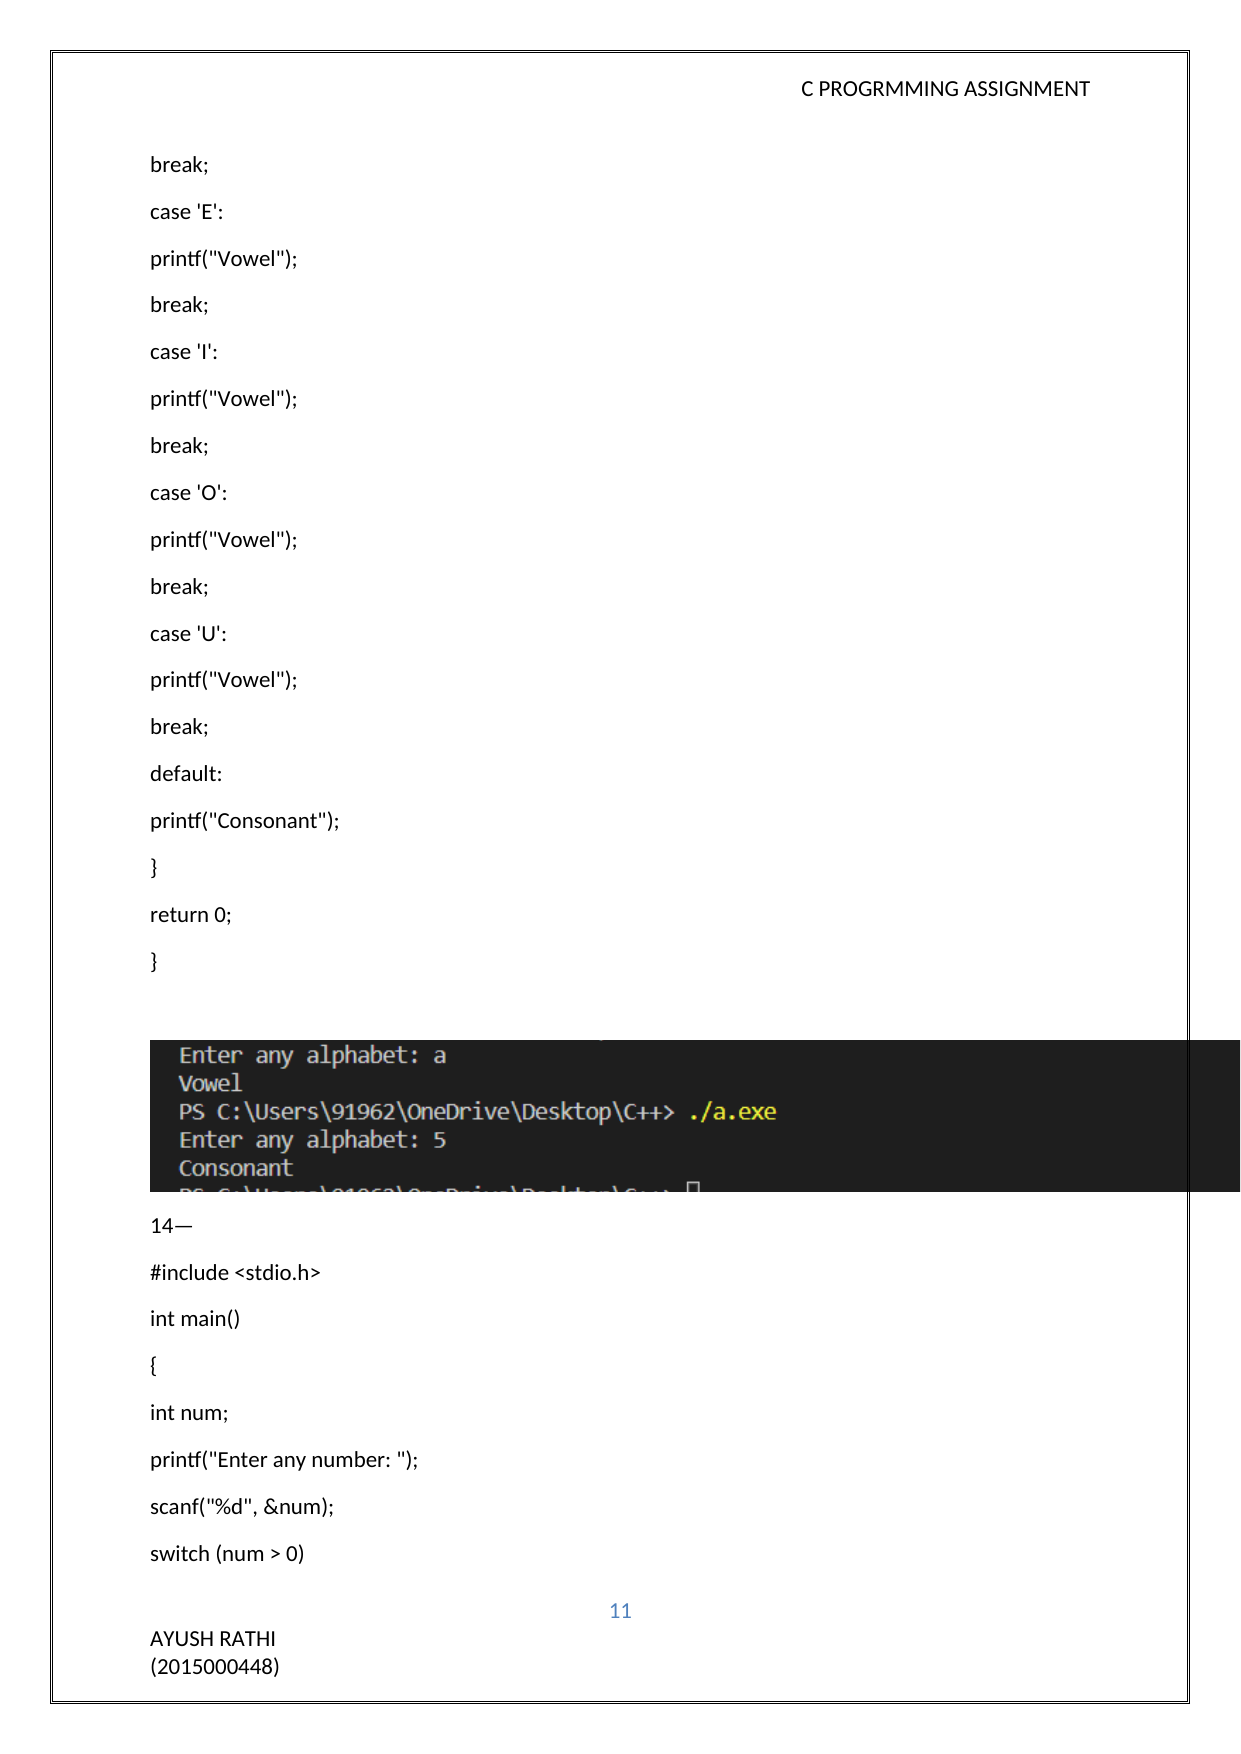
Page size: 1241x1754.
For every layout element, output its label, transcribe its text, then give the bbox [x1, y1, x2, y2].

text { [150, 1351, 1090, 1379]
text case 'U': [150, 619, 1090, 647]
text break; [150, 572, 1090, 600]
picture [150, 1040, 1187, 1192]
text int num; [150, 1398, 1090, 1426]
text printf("Vowel"); [150, 384, 1090, 412]
picture [1190, 1040, 1241, 1192]
text switch (num > 0) [150, 1539, 1090, 1567]
text break; [150, 431, 1090, 459]
text printf("Enter any number: "); [150, 1445, 1090, 1473]
text case 'E': [150, 197, 1090, 225]
text break; [150, 150, 1090, 178]
text int main() [150, 1304, 1090, 1332]
text printf("Vowel"); [150, 244, 1090, 272]
text 14— [150, 1211, 1090, 1239]
text case 'I': [150, 337, 1090, 366]
text } [150, 947, 1090, 975]
text printf("Consonant"); [150, 806, 1090, 834]
text } [150, 853, 1090, 881]
text case 'O': [150, 478, 1090, 506]
text break; [150, 712, 1090, 741]
text scanf("%d", &num); [150, 1492, 1090, 1520]
text default: [150, 759, 1090, 787]
text printf("Vowel"); [150, 666, 1090, 694]
text printf("Vowel"); [150, 525, 1090, 553]
text return 0; [150, 900, 1090, 928]
text break; [150, 291, 1090, 319]
text #include <stdio.h> [150, 1258, 1090, 1286]
